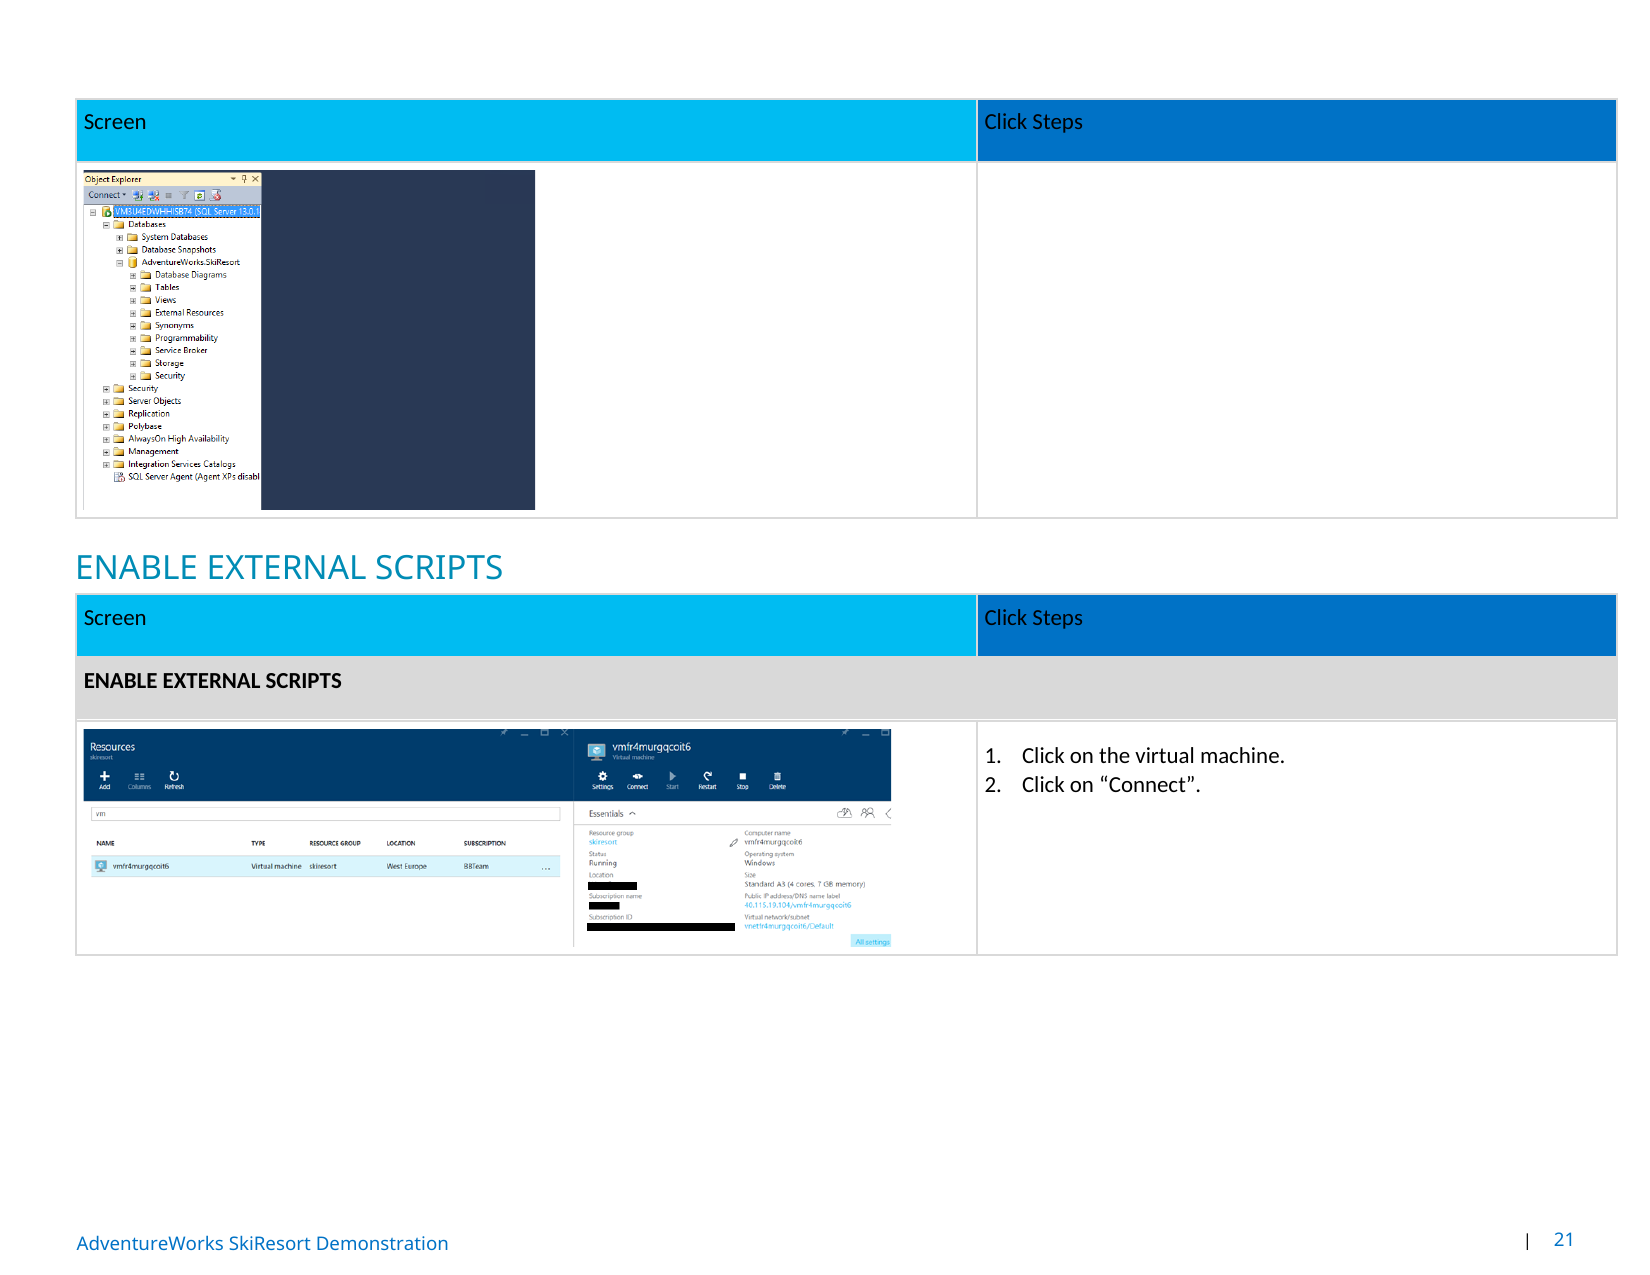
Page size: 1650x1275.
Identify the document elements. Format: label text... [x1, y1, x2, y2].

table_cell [978, 163, 1616, 517]
table_header Click Steps [978, 100, 1616, 161]
picture [83, 170, 536, 510]
table_header Screen [77, 100, 976, 161]
subtitle ENABLE EXTERNAL SCRIPTS [75, 544, 1575, 589]
table_cell [77, 722, 976, 954]
table_cell [77, 163, 976, 517]
table_cell Click on the virtual machine. Click on “Connect”. [978, 722, 1616, 954]
picture [83, 729, 892, 947]
table_header Click Steps [978, 595, 1616, 656]
table_cell ENABLE EXTERNAL SCRIPTS [77, 659, 1616, 719]
table_header Screen [77, 595, 976, 656]
